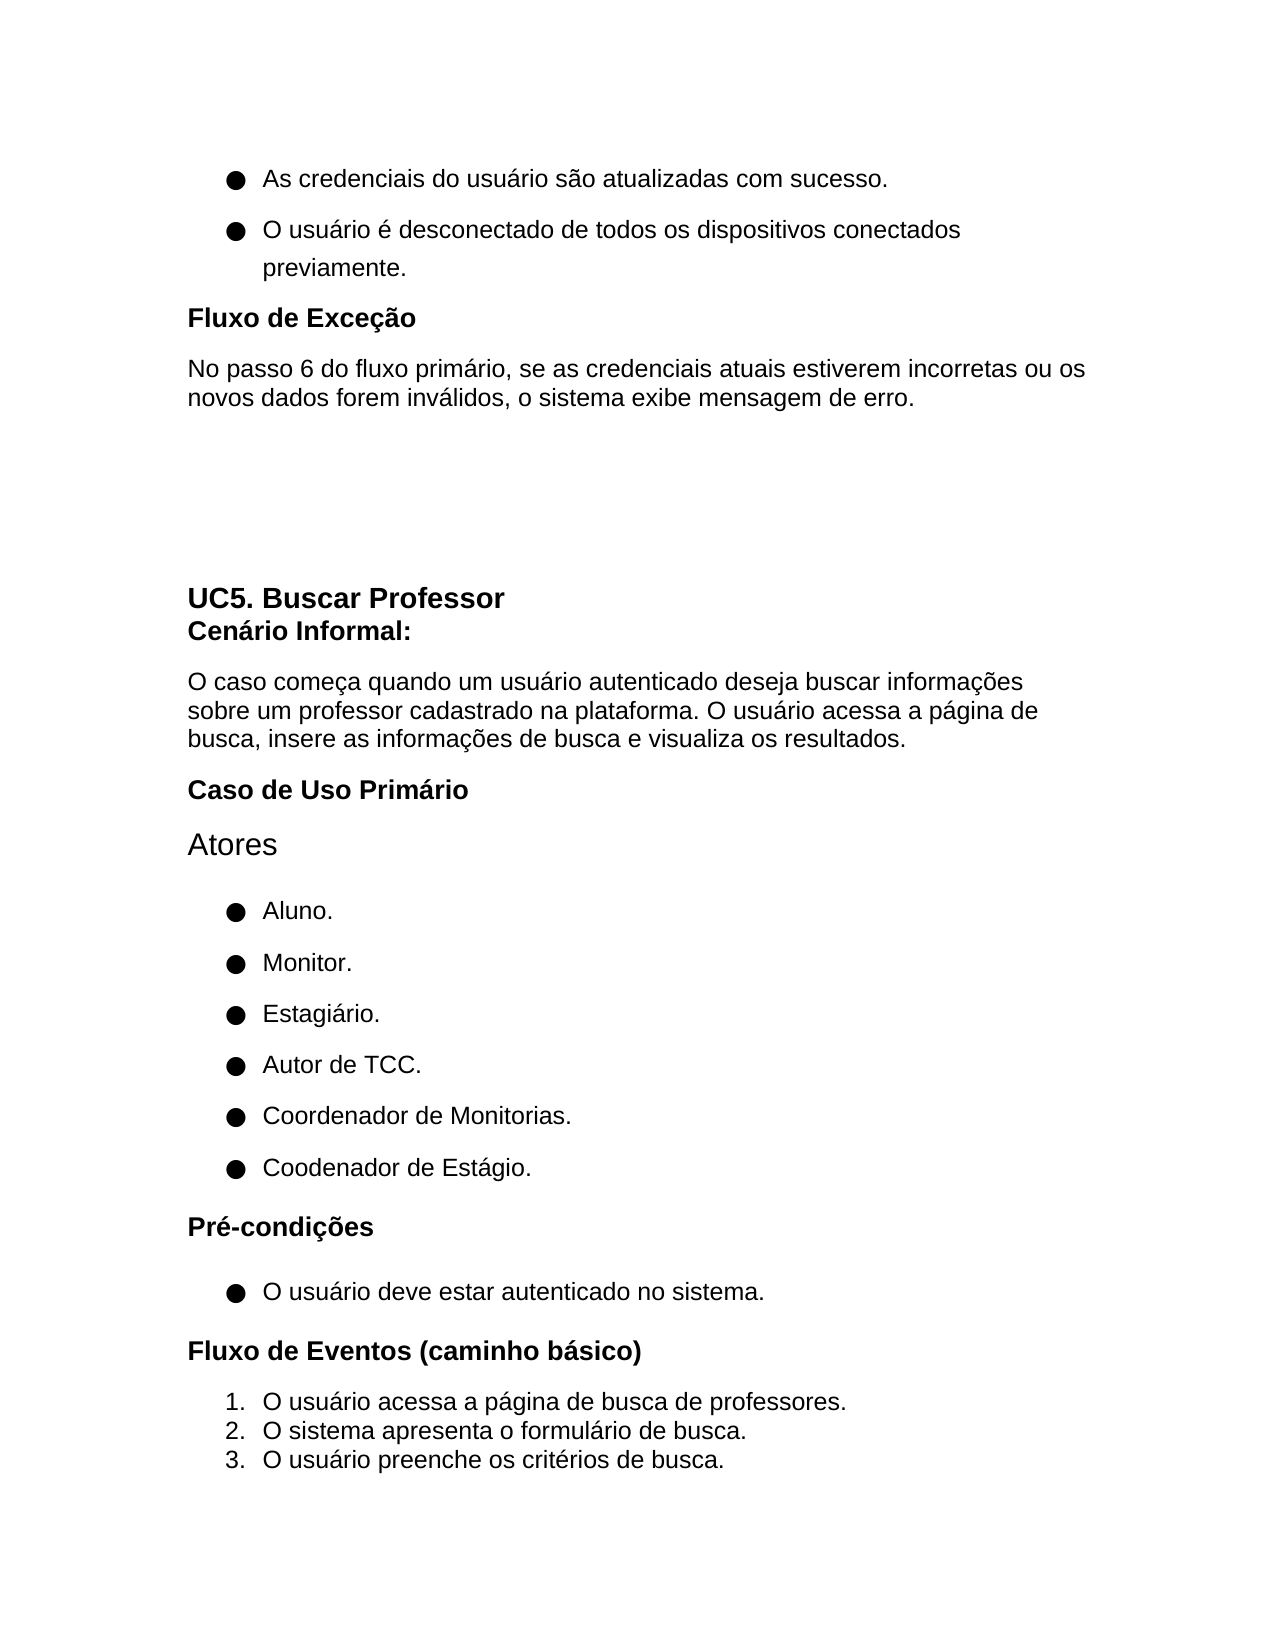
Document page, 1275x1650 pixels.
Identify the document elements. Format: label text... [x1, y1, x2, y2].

text Fluxo de Exceção [187, 302, 1087, 333]
text Atores [187, 826, 1087, 862]
list O usuário é desconectado de todos os dispositivos conectados previamente. [225, 201, 1087, 281]
list Estagiário. [225, 985, 1087, 1037]
list Aluno. [225, 883, 1087, 934]
list Autor de TCC. [225, 1037, 1087, 1088]
text Fluxo de Eventos (caminho básico) [187, 1335, 1087, 1367]
list Monitor. [225, 934, 1087, 985]
subtitle UC5. Buscar Professor [187, 581, 1087, 615]
list O usuário acessa a página de busca de professores. [225, 1387, 1087, 1416]
list O usuário deve estar autenticado no sistema. [225, 1263, 1087, 1314]
list O sistema apresenta o formulário de busca. [225, 1416, 1087, 1445]
list As credenciais do usuário são atualizadas com sucesso. [225, 150, 1087, 201]
list Coodenador de Estágio. [225, 1139, 1087, 1190]
list Coordenador de Monitorias. [225, 1088, 1087, 1139]
text No passo 6 do fluxo primário, se as credenciais atuais estiverem incorretas ou os novos dados forem inválidos, o sistema exibe mensagem de erro. [187, 354, 1087, 412]
text Caso de Uso Primário [187, 774, 1087, 805]
list O usuário preenche os critérios de busca. [225, 1445, 1087, 1474]
text Pré-condições [187, 1211, 1087, 1242]
text O caso começa quando um usuário autenticado deseja buscar informações sobre um professor cadastrado na plataforma. O usuário acessa a página de busca, insere as informações de busca e visualiza os resultados. [187, 667, 1087, 753]
text Cenário Informal: [187, 615, 1087, 646]
